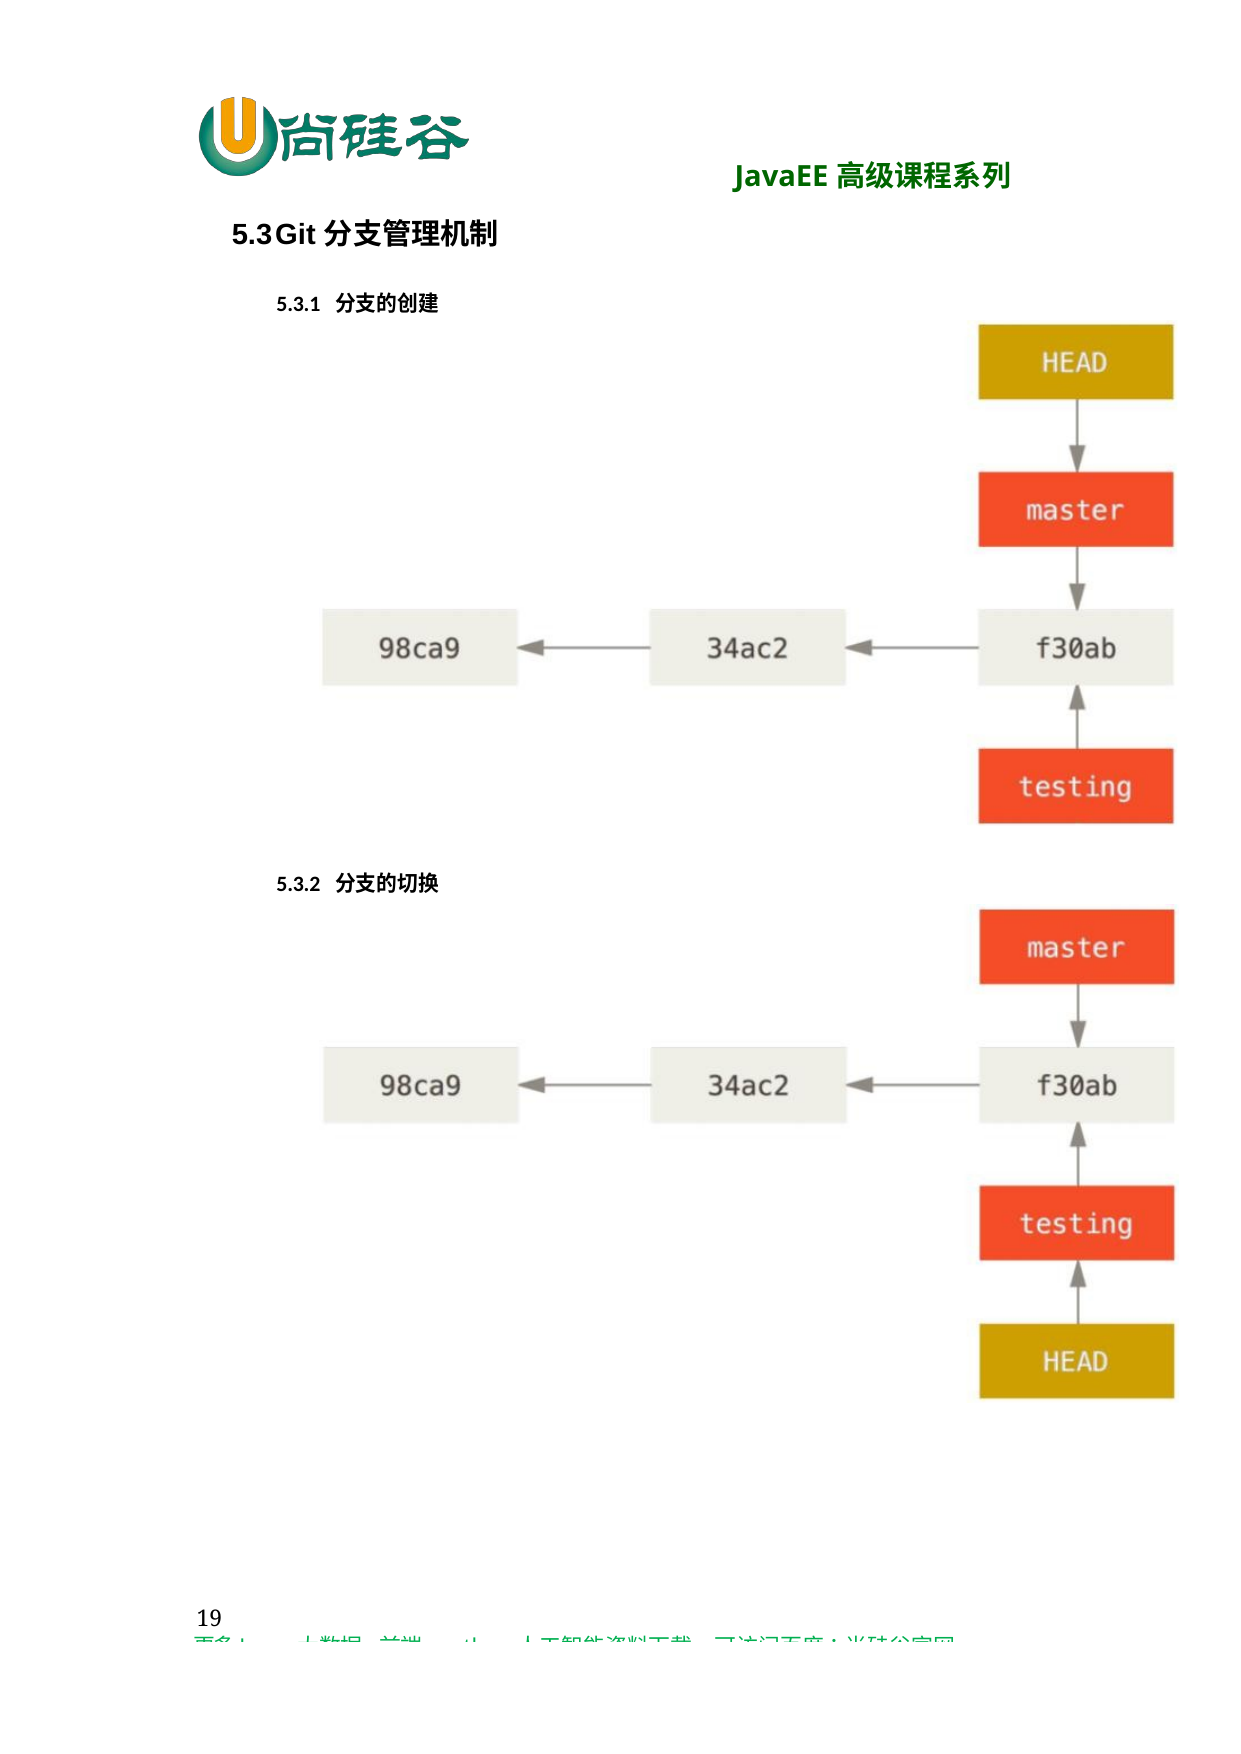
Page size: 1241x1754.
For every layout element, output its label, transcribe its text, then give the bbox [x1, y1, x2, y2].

subtitle 分支的创建 [276, 288, 1238, 318]
list 分支的切换 [276, 868, 1238, 898]
subtitle Git 分支管理机制 [232, 213, 1238, 253]
picture [318, 320, 1178, 828]
picture [318, 904, 1180, 1403]
picture [187, 88, 476, 184]
